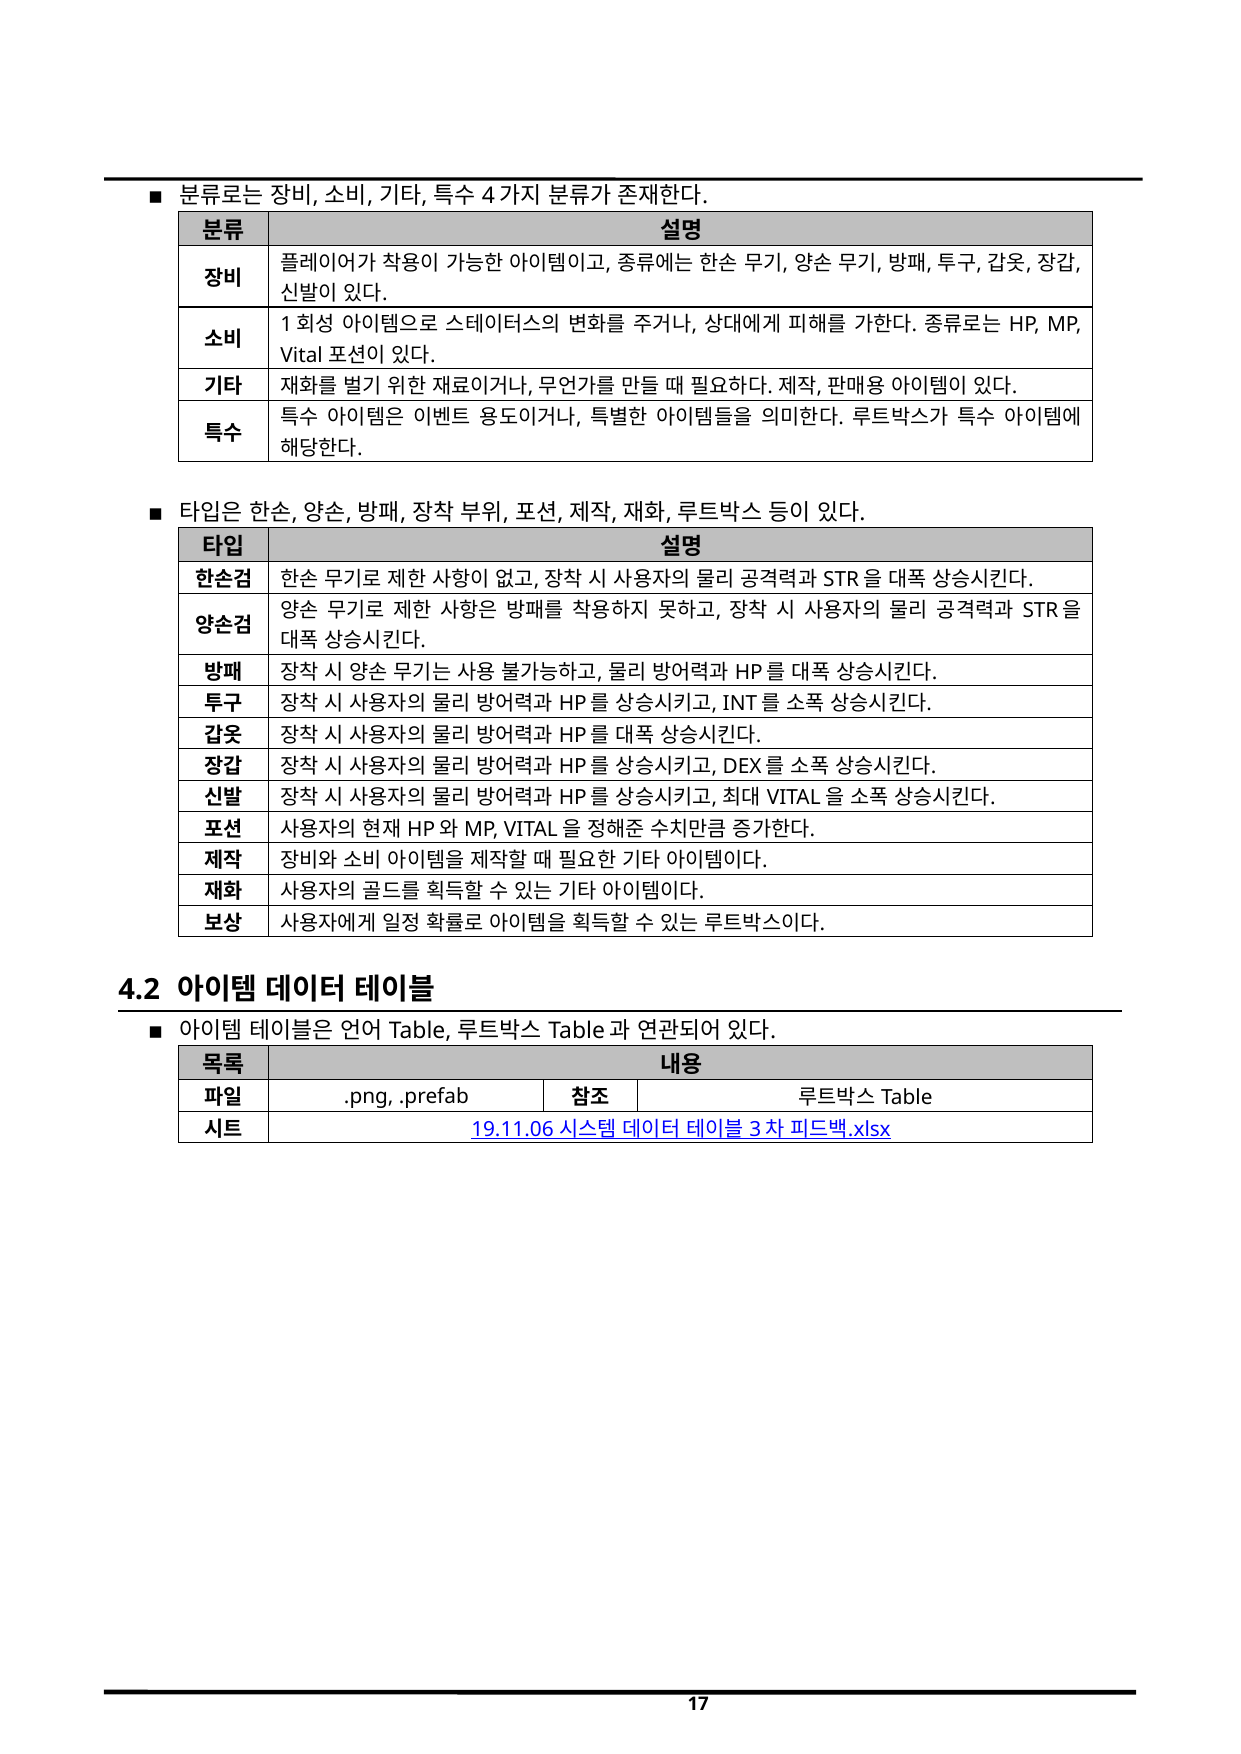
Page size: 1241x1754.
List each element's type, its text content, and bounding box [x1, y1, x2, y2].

table_cell 한손 무기로 제한 사항이 없고, 장착 시 사용자의 물리 공격력과 STR을 대폭 상승시킨다. [269, 562, 1092, 592]
table_cell 19.11.06 시스템 데이터 테이블 3차 피드백.xlsx [269, 1112, 1092, 1142]
table_cell 1회성 아이템으로 스테이터스의 변화를 주거나, 상대에게 피해를 가한다. 종류로는 HP, MP, Vital 포션이 있다. [269, 308, 1092, 368]
table_cell 사용자의 현재 HP와 MP, VITAL을 정해준 수치만큼 증가한다. [269, 812, 1092, 842]
table_cell 장착 시 사용자의 물리 방어력과 HP를 상승시키고, INT를 소폭 상승시킨다. [269, 686, 1092, 717]
table_cell 방패 [179, 655, 268, 685]
table_cell 보상 [179, 906, 268, 936]
table_cell 사용자의 골드를 획득할 수 있는 기타 아이템이다. [269, 875, 1092, 905]
table_header 분류 [179, 212, 268, 245]
table_header 내용 [269, 1046, 1092, 1079]
table_cell 참조 [544, 1080, 637, 1111]
table_cell 기타 [179, 369, 268, 399]
text 아이템 데이터 테이블 [118, 966, 1122, 1010]
table_cell 양손검 [179, 594, 268, 654]
table_cell 시트 [179, 1112, 268, 1142]
table_cell 장갑 [179, 749, 268, 779]
table_cell 특수 [179, 401, 268, 461]
text 아이템 테이블은 언어 Table, 루트박스 Table과 연관되어 있다. [148, 1012, 1122, 1045]
table_cell 장비와 소비 아이템을 제작할 때 필요한 기타 아이템이다. [269, 843, 1092, 873]
table_cell 장착 시 사용자의 물리 방어력과 HP를 상승시키고, DEX를 소폭 상승시킨다. [269, 749, 1092, 779]
table_cell 플레이어가 착용이 가능한 아이템이고, 종류에는 한손 무기, 양손 무기, 방패, 투구, 갑옷, 장갑, 신발이 있다. [269, 246, 1092, 306]
table_header 목록 [179, 1046, 268, 1079]
table_cell 장착 시 사용자의 물리 방어력과 HP를 대폭 상승시킨다. [269, 718, 1092, 748]
table_cell 파일 [179, 1080, 268, 1111]
table_cell 장착 시 사용자의 물리 방어력과 HP를 상승시키고, 최대 VITAL을 소폭 상승시킨다. [269, 781, 1092, 811]
table_cell 재화를 벌기 위한 재료이거나, 무언가를 만들 때 필요하다. 제작, 판매용 아이템이 있다. [269, 369, 1092, 399]
table_cell 양손 무기로 제한 사항은 방패를 착용하지 못하고, 장착 시 사용자의 물리 공격력과 STR을 대폭 상승시킨다. [269, 594, 1092, 654]
table_header 타입 [179, 528, 268, 561]
table_cell 장착 시 양손 무기는 사용 불가능하고, 물리 방어력과 HP를 대폭 상승시킨다. [269, 655, 1092, 685]
table_cell 특수 아이템은 이벤트 용도이거나, 특별한 아이템들을 의미한다. 루트박스가 특수 아이템에 해당한다. [269, 401, 1092, 461]
table_header 설명 [269, 528, 1092, 561]
table_cell 갑옷 [179, 718, 268, 748]
table_cell 사용자에게 일정 확률로 아이템을 획득할 수 있는 루트박스이다. [269, 906, 1092, 936]
text 분류로는 장비, 소비, 기타, 특수 4가지 분류가 존재한다. [148, 177, 1122, 211]
table_cell 소비 [179, 308, 268, 368]
table_cell 한손검 [179, 562, 268, 592]
table_cell 장비 [179, 246, 268, 306]
table_cell 신발 [179, 781, 268, 811]
table_cell 포션 [179, 812, 268, 842]
table_cell 루트박스 Table [638, 1080, 1092, 1111]
table_cell 재화 [179, 875, 268, 905]
table_cell .png, .prefab [269, 1080, 543, 1111]
text 타입은 한손, 양손, 방패, 장착 부위, 포션, 제작, 재화, 루트박스 등이 있다. [148, 493, 1122, 527]
table_header 설명 [269, 212, 1092, 245]
table_cell 제작 [179, 843, 268, 873]
table_cell 투구 [179, 686, 268, 717]
